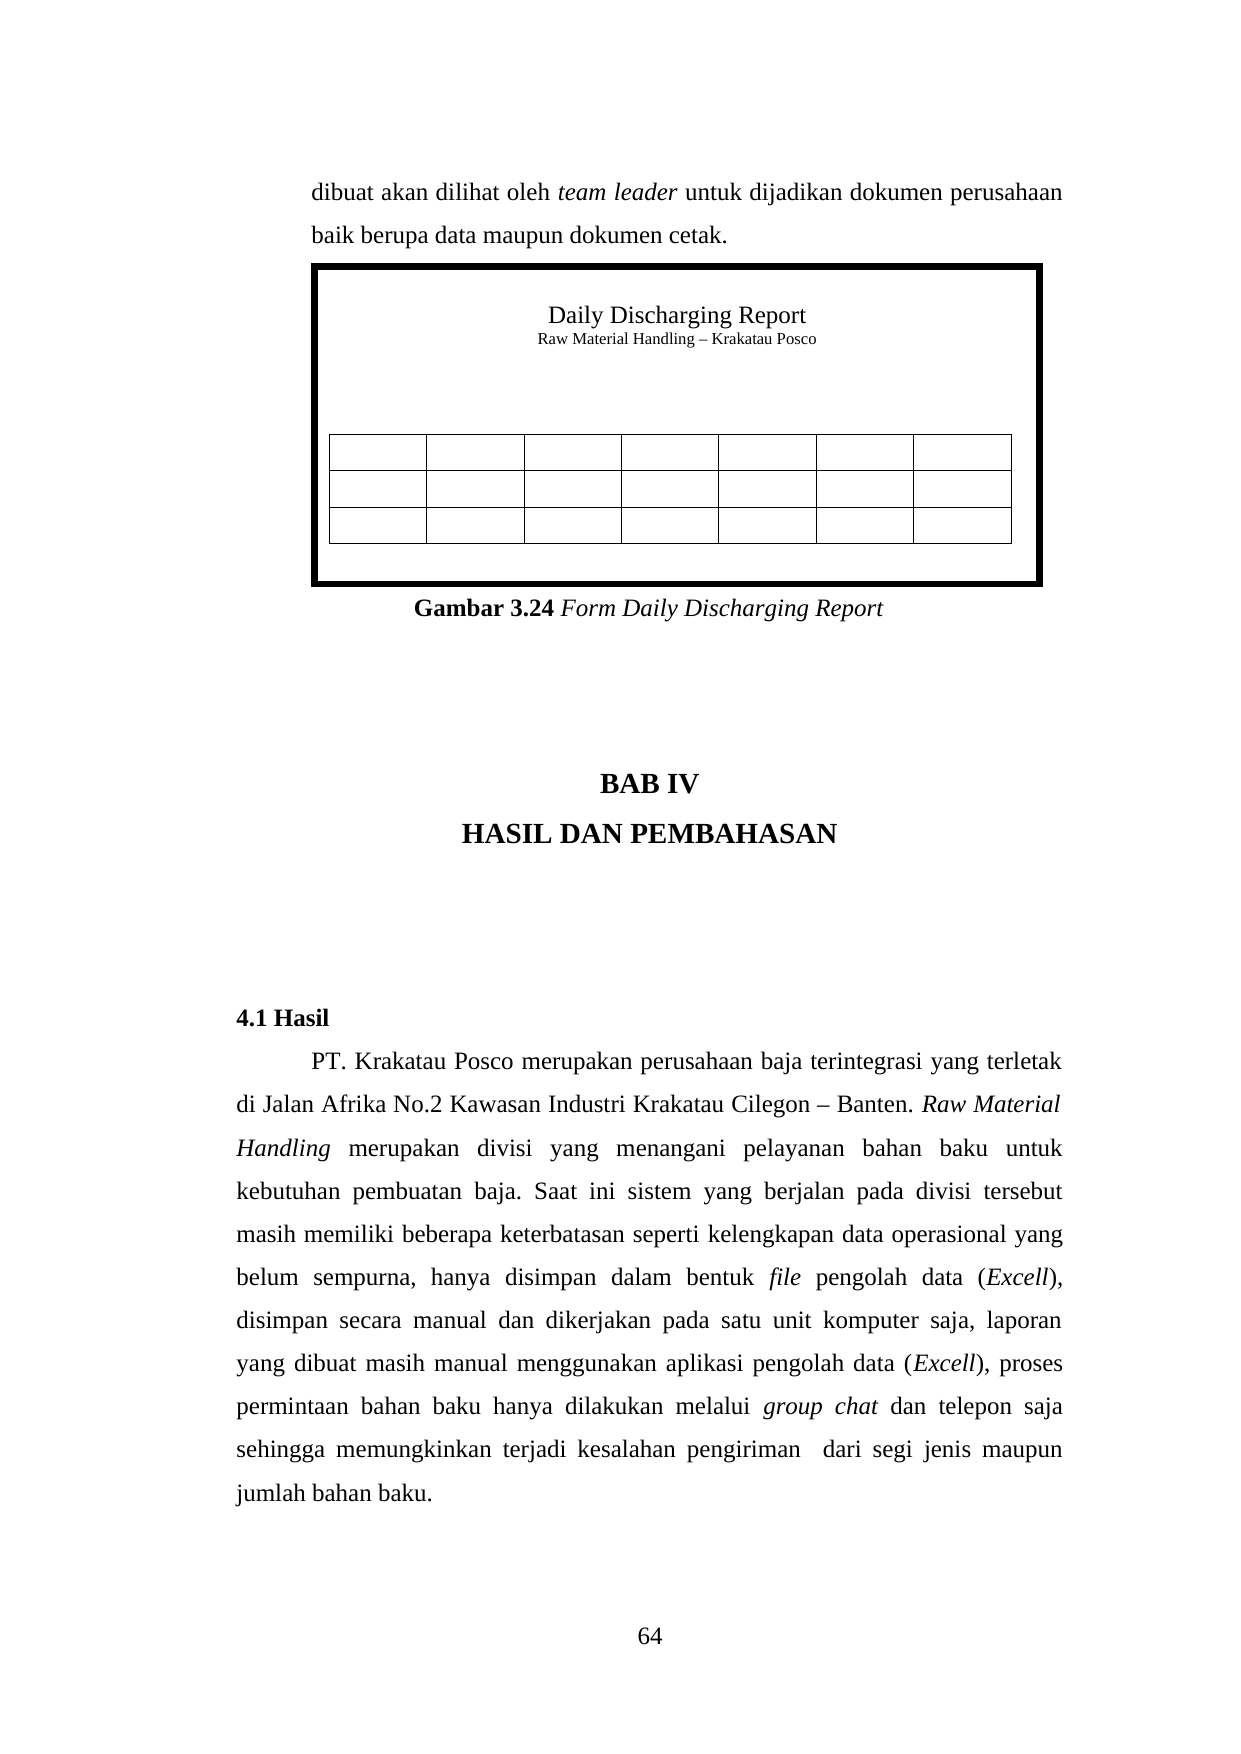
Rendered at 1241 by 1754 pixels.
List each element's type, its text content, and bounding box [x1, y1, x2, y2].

text BAB IV [236, 766, 1063, 799]
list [311, 177, 1063, 249]
text Gambar 3.24 Form Daily Discharging Report [236, 593, 1063, 621]
text HASIL DAN PEMBAHASAN [236, 816, 1063, 850]
list PT. Krakatau Posco merupakan perusahaan baja terintegrasi yang terletak di Jalan Afrika No.2 Kawasan Industri Krakatau Cilegon – Banten. Raw Material Handling merupakan divisi yang menangani pelayanan bahan baku untuk kebutuhan pembuatan baja. Saat ini sistem yang berjalan pada divisi tersebut masih memiliki beberapa keterbatasan seperti kelengkapan data operasional yang belum sempurna, hanya disimpan dalam bentuk file pengolah data (Excell), disimpan secara manual dan dikerjakan pada satu unit komputer saja, laporan yang dibuat masih manual menggunakan aplikasi pengolah data (Excell), proses permintaan bahan baku hanya dilakukan melalui group chat dan telepon saja sehingga memungkinkan terjadi kesalahan pengiriman dari segi jenis maupun jumlah bahan baku. [236, 1046, 1063, 1506]
text 4.1 Hasil [236, 1003, 1063, 1032]
